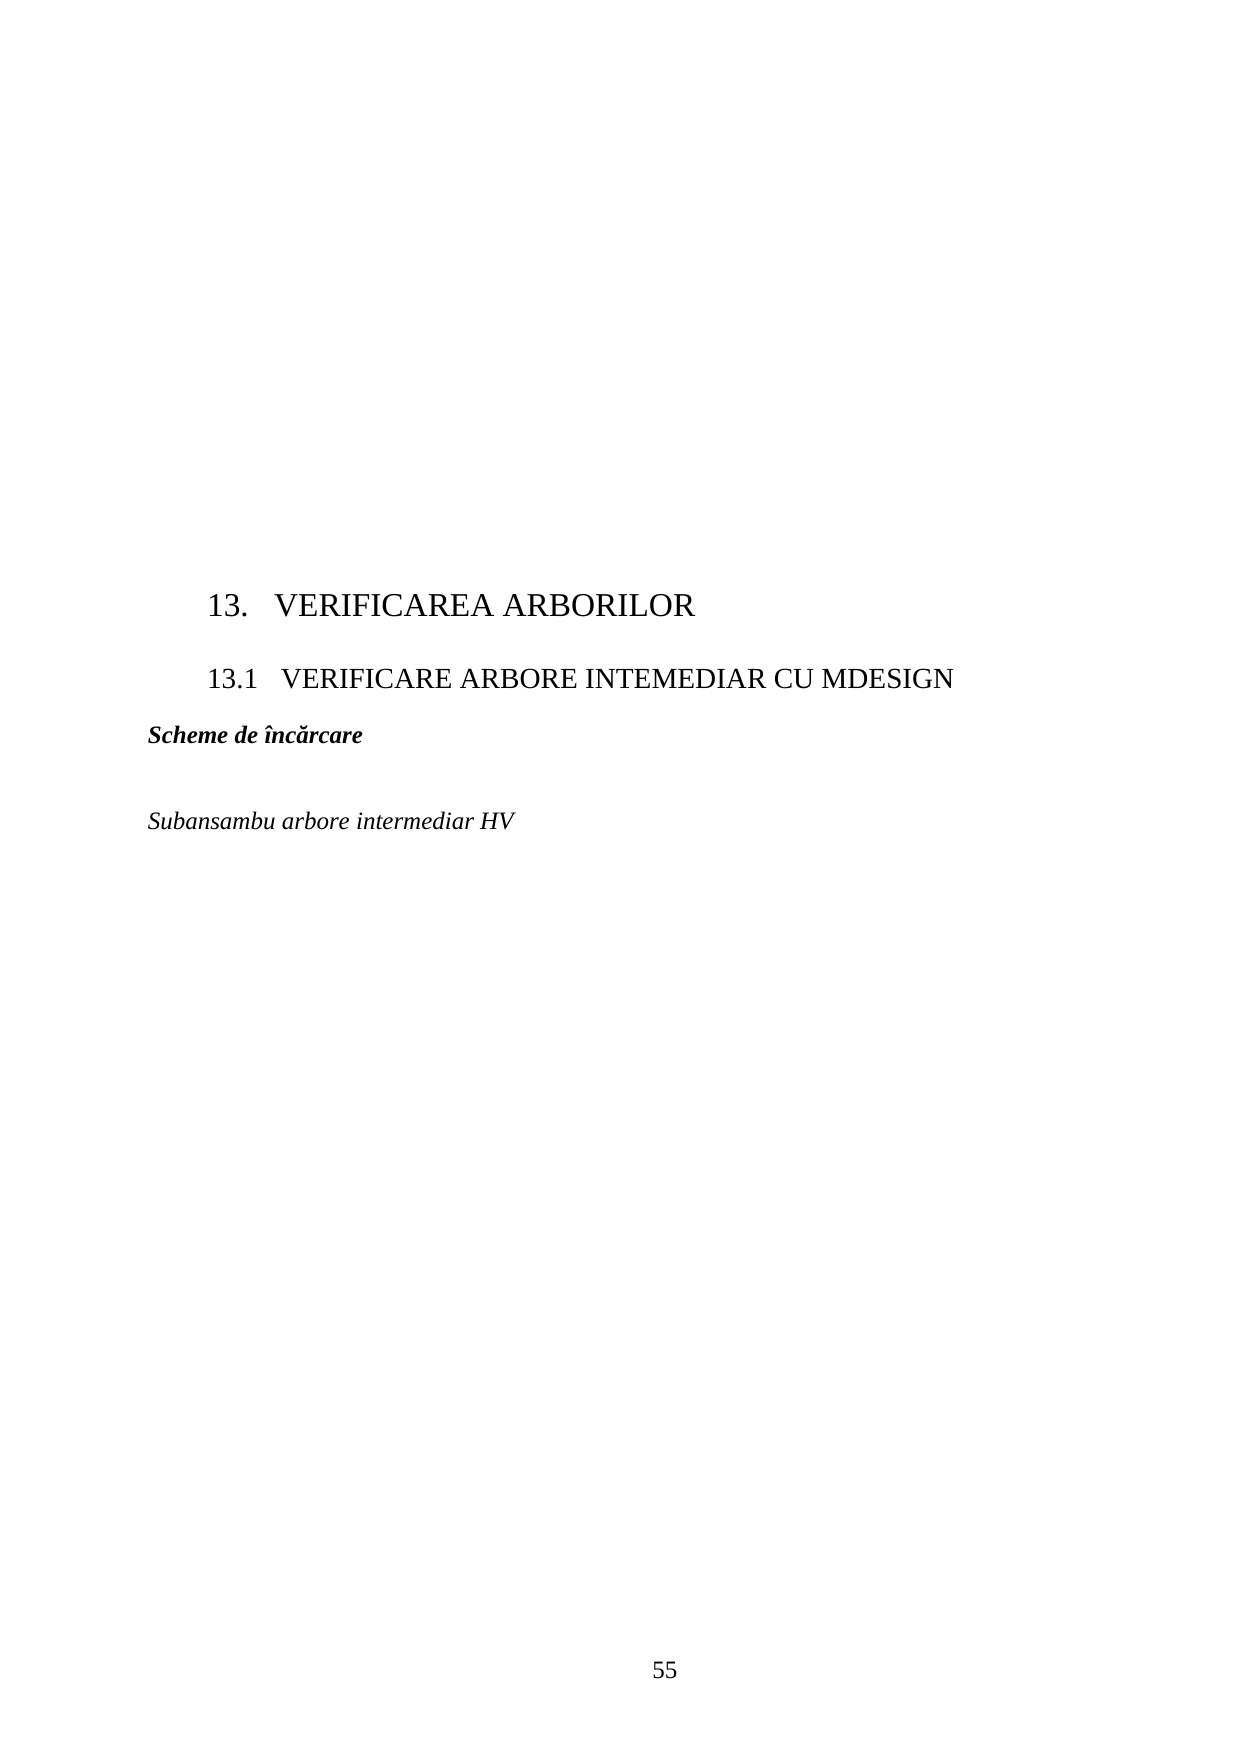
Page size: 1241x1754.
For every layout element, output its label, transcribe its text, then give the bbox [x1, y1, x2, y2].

text Subansambu arbore intermediar HV [148, 806, 1181, 835]
text Scheme de încărcare [148, 720, 1181, 748]
subtitle VERIFICARE ARBORE INTEMEDIAR CU MDESIGN [207, 661, 1181, 695]
subtitle VERIFICAREA ARBORILOR [207, 585, 1181, 624]
